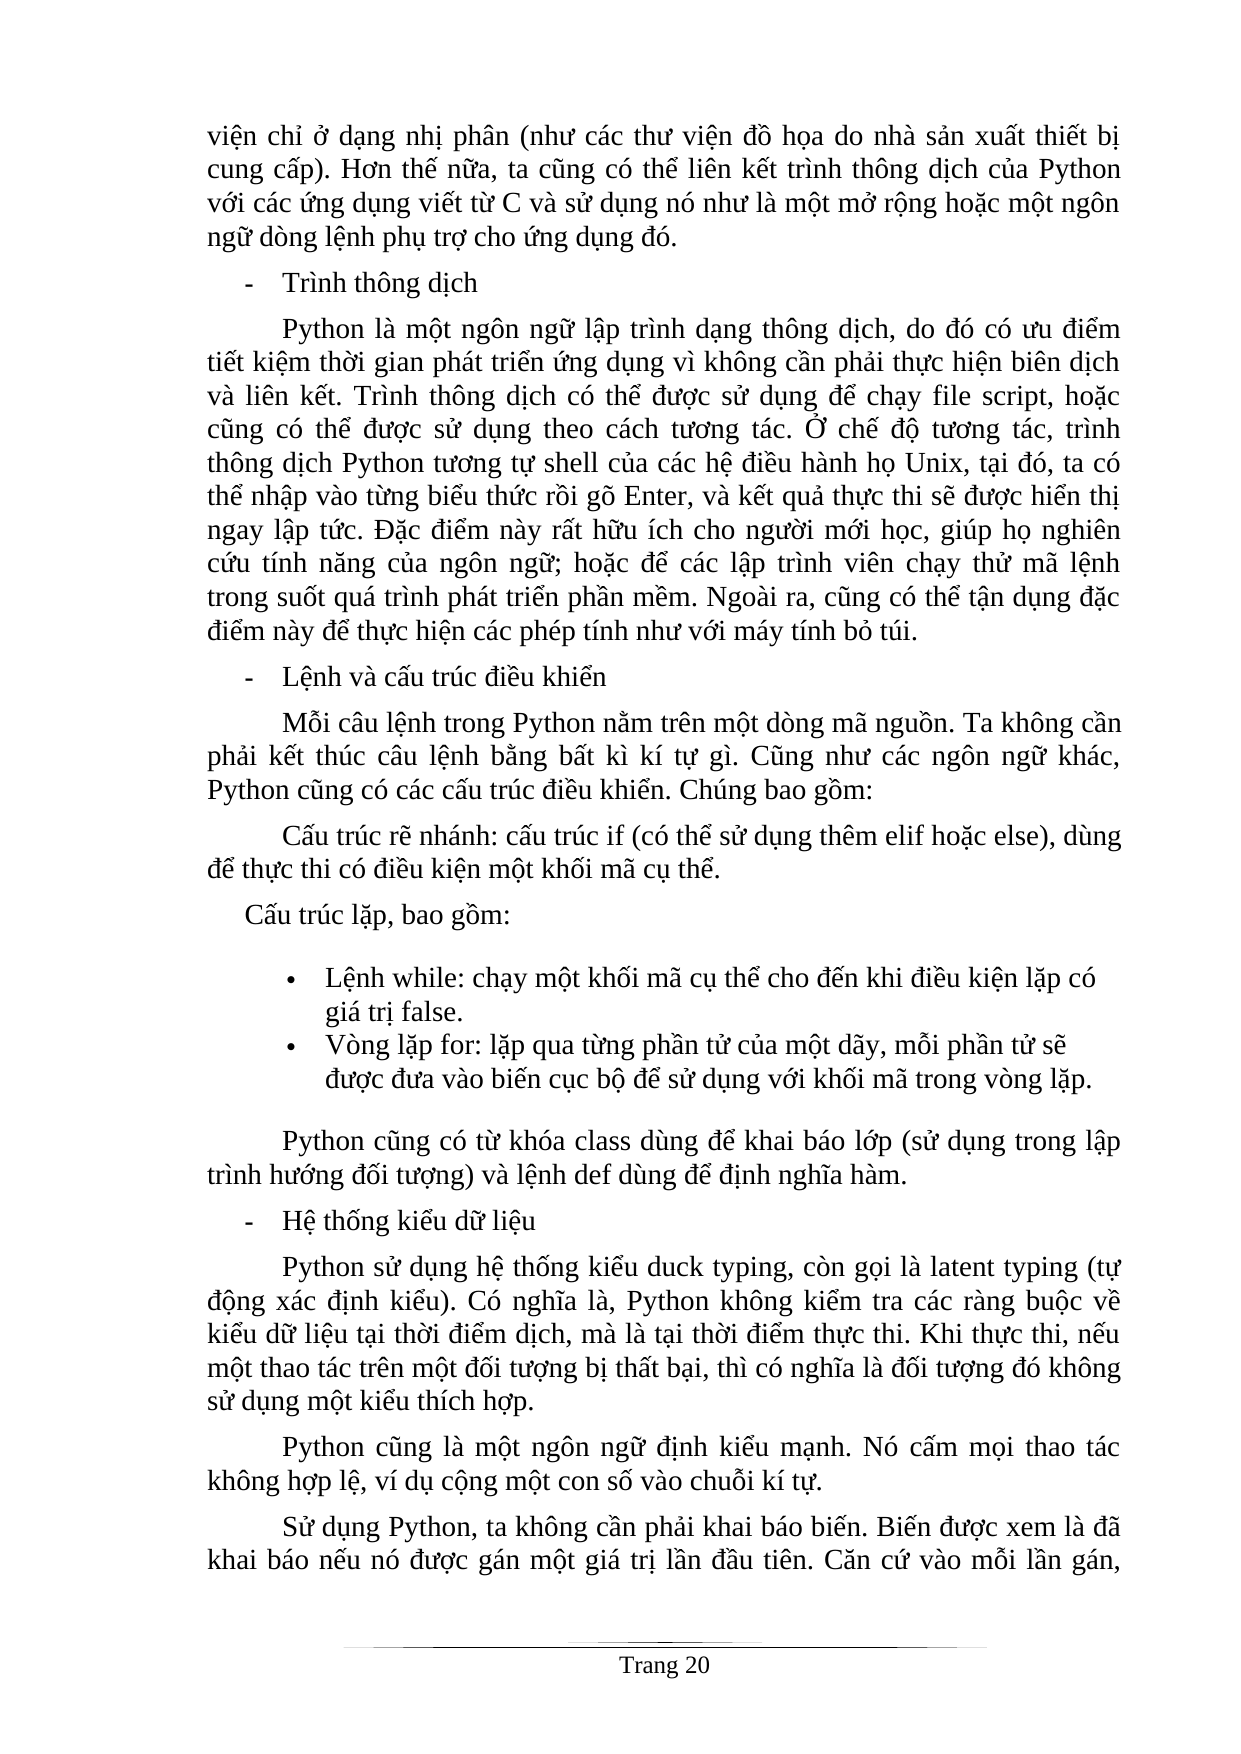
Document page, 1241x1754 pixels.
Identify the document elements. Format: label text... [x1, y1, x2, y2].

list Vòng lặp for: lặp qua từng phần tử của một dãy, mỗi phần tử sẽ được đưa vào biến cục bộ để sử dụng với khối mã trong vòng lặp. [287, 1027, 1122, 1094]
list Lệnh while: chạy một khối mã cụ thể cho đến khi điều kiện lặp có giá trị false. [287, 960, 1122, 1027]
list Hệ thống kiểu dữ liệu [244, 1203, 1122, 1237]
text Mỗi câu lệnh trong Python nằm trên một dòng mã nguồn. Ta không cần phải kết thúc câu lệnh bằng bất kì kí tự gì. Cũng như các ngôn ngữ khác, Python cũng có các cấu trúc điều khiển. Chúng bao gồm: [207, 705, 1122, 805]
text Cấu trúc lặp, bao gồm: [207, 897, 1122, 931]
text Python cũng là một ngôn ngữ định kiểu mạnh. Nó cấm mọi thao tác không hợp lệ, ví dụ cộng một con số vào chuỗi kí tự. [207, 1429, 1122, 1496]
text Python là một ngôn ngữ lập trình dạng thông dịch, do đó có ưu điểm tiết kiệm thời gian phát triển ứng dụng vì không cần phải thực hiện biên dịch và liên kết. Trình thông dịch có thể được sử dụng để chạy file script, hoặc cũng có thể được sử dụng theo cách tương tác. Ở chế độ tương tác, trình thông dịch Python tương tự shell của các hệ điều hành họ Unix, tại đó, ta có thể nhập vào từng biểu thức rồi gõ Enter, và kết quả thực thi sẽ được hiển thị ngay lập tức. Đặc điểm này rất hữu ích cho người mới học, giúp họ nghiên cứu tính năng của ngôn ngữ; hoặc để các lập trình viên chạy thử mã lệnh trong suốt quá trình phát triển phần mềm. Ngoài ra, cũng có thể tận dụng đặc điểm này để thực hiện các phép tính như với máy tính bỏ túi. [207, 311, 1122, 646]
list Trình thông dịch [244, 265, 1122, 298]
text Cấu trúc rẽ nhánh: cấu trúc if (có thể sử dụng thêm elif hoặc else), dùng để thực thi có điều kiện một khối mã cụ thể. [207, 818, 1122, 885]
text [207, 1509, 1122, 1576]
text Python cũng có từ khóa class dùng để khai báo lớp (sử dụng trong lập trình hướng đối tượng) và lệnh def dùng để định nghĩa hàm. [207, 1123, 1122, 1191]
text Python sử dụng hệ thống kiểu duck typing, còn gọi là latent typing (tự động xác định kiểu). Có nghĩa là, Python không kiểm tra các ràng buộc về kiểu dữ liệu tại thời điểm dịch, mà là tại thời điểm thực thi. Khi thực thi, nếu một thao tác trên một đối tượng bị thất bại, thì có nghĩa là đối tượng đó không sử dụng một kiểu thích hợp. [207, 1249, 1122, 1417]
list Lệnh và cấu trúc điều khiển [244, 659, 1122, 692]
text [207, 118, 1122, 252]
